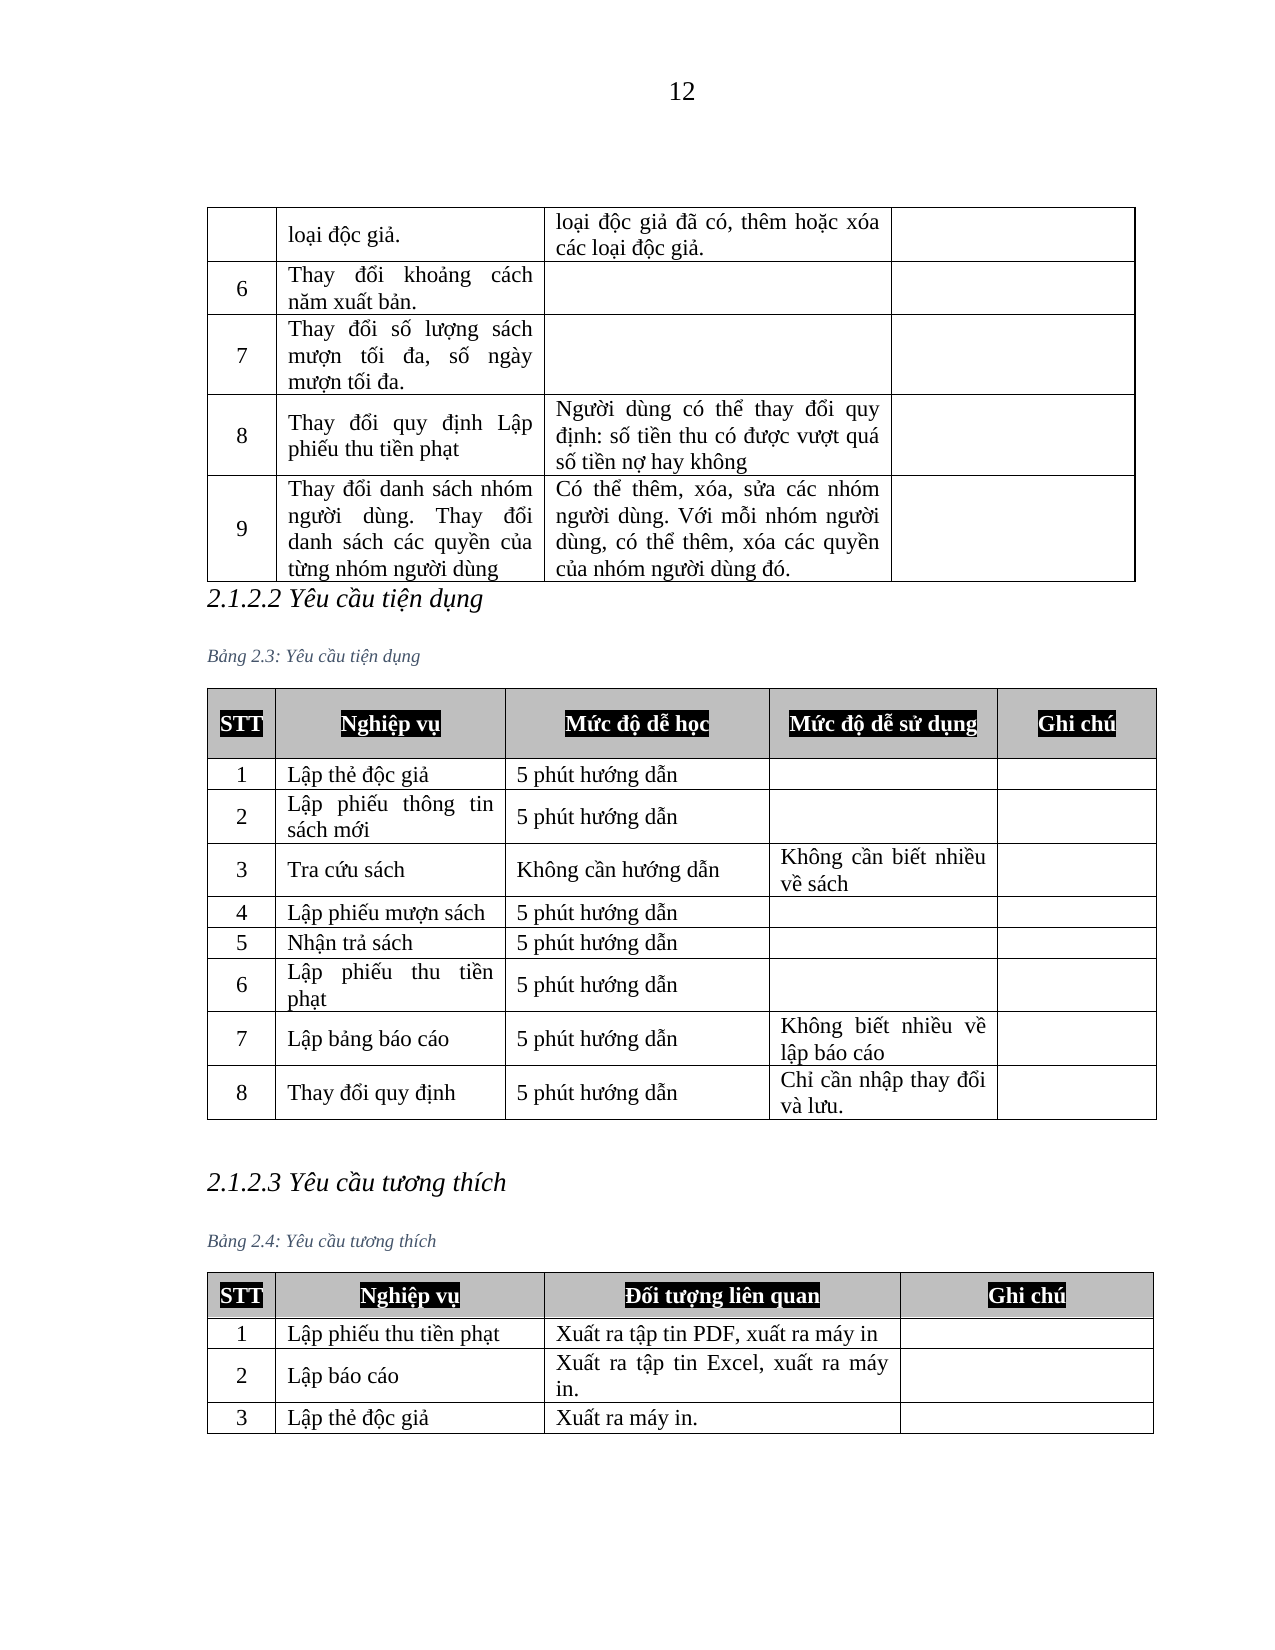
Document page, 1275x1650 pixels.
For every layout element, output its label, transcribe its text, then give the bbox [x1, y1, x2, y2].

table_cell 8 [208, 395, 276, 474]
table_cell Tra cứu sách [276, 844, 505, 896]
table_cell [770, 897, 997, 927]
table_header Mức độ dễ sử dụng [770, 689, 997, 758]
table_cell [901, 1319, 1153, 1348]
table_cell Thay đổi số lượng sách mượn tối đa, số ngày mượn tối đa. [277, 315, 544, 394]
table_cell Xuất ra máy in. [545, 1403, 900, 1432]
table_cell 4 [208, 897, 275, 927]
table_cell 6 [208, 959, 275, 1011]
table_cell [892, 476, 1134, 581]
table_cell Lập phiếu thu tiền phạt [276, 959, 505, 1011]
table_cell [998, 1066, 1156, 1119]
table_cell 2 [208, 790, 275, 842]
table_cell [770, 759, 997, 789]
table_cell 5 phút hướng dẫn [506, 790, 769, 842]
table_cell [770, 959, 997, 1011]
table_cell [892, 262, 1134, 314]
table_cell Nhận trả sách [276, 928, 505, 957]
table_cell 7 [208, 315, 276, 394]
table_cell 1 [208, 759, 275, 789]
table_cell 5 phút hướng dẫn [506, 897, 769, 927]
table_cell Lập thẻ độc giả [276, 759, 505, 789]
table_cell 9 [208, 476, 276, 581]
table_cell [901, 1349, 1153, 1402]
table_cell Lập phiếu thông tin sách mới [276, 790, 505, 842]
table_cell 2 [208, 1349, 275, 1402]
table_cell [998, 759, 1156, 789]
table_cell 5 phút hướng dẫn [506, 759, 769, 789]
table_header Mức độ dễ học [506, 689, 769, 758]
table_cell [998, 959, 1156, 1011]
table_cell Có thể thêm, xóa, sửa các nhóm người dùng. Với mỗi nhóm người dùng, có thể thêm, xóa các quyền của nhóm người dùng đó. [545, 476, 891, 581]
table_cell 5 [208, 208, 276, 261]
table_cell [901, 1403, 1153, 1432]
table_cell [998, 928, 1156, 957]
table_cell 3 [208, 844, 275, 896]
table_cell Xuất ra tập tin Excel, xuất ra máy in. [545, 1349, 900, 1402]
table_cell [545, 262, 891, 314]
table_cell [545, 315, 891, 394]
table_header STT [208, 1273, 275, 1317]
table_cell 5 phút hướng dẫn [506, 959, 769, 1011]
table_cell Lập phiếu mượn sách [276, 897, 505, 927]
table_cell 7 [208, 1012, 275, 1065]
list Yêu cầu tiện dụng [207, 582, 1157, 613]
table_header STT [208, 689, 275, 758]
table_cell Chỉ cần nhập thay đổi và lưu. [770, 1066, 997, 1119]
table_cell Người dùng có thể thay đổi quy định: số tiền thu có được vượt quá số tiền nợ hay không [545, 395, 891, 474]
table_cell Lập phiếu thu tiền phạt [276, 1319, 544, 1348]
table_cell [770, 790, 997, 842]
table_cell Lập thẻ độc giả [276, 1403, 544, 1432]
table_cell Lập báo cáo [276, 1349, 544, 1402]
table_header Nghiệp vụ [276, 1273, 544, 1317]
table_header Nghiệp vụ [276, 689, 505, 758]
table_cell 5 phút hướng dẫn [506, 1012, 769, 1065]
table_cell [998, 1012, 1156, 1065]
table_cell Không cần hướng dẫn [506, 844, 769, 896]
table_cell 1 [208, 1319, 275, 1348]
list Yêu cầu tương thích [207, 1166, 1157, 1197]
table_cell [277, 208, 544, 261]
table_cell Thay đổi danh sách nhóm người dùng. Thay đổi danh sách các quyền của từng nhóm người dùng [277, 476, 544, 581]
table_cell Thay đổi quy định Lập phiếu thu tiền phạt [277, 395, 544, 474]
table_cell 3 [208, 1403, 275, 1432]
table_cell Không biết nhiều về lập báo cáo [770, 1012, 997, 1065]
table_cell 5 phút hướng dẫn [506, 928, 769, 957]
table_cell [892, 395, 1134, 474]
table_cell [545, 208, 891, 261]
table_cell Không cần biết nhiều về sách [770, 844, 997, 896]
table_cell [998, 844, 1156, 896]
table_cell 5 [208, 928, 275, 957]
table_cell Lập bảng báo cáo [276, 1012, 505, 1065]
table_cell 5 phút hướng dẫn [506, 1066, 769, 1119]
table_cell 6 [208, 262, 276, 314]
table_cell Thay đổi quy định [276, 1066, 505, 1119]
table_header Ghi chú [998, 689, 1156, 758]
table_cell [892, 315, 1134, 394]
table_cell 8 [208, 1066, 275, 1119]
table_cell [998, 790, 1156, 842]
table_cell [892, 208, 1134, 261]
table_cell [770, 928, 997, 957]
table_cell [998, 897, 1156, 927]
table_cell Xuất ra tập tin PDF, xuất ra máy in [545, 1319, 900, 1348]
table_header Đối tượng liên quan [545, 1273, 900, 1317]
table_cell Thay đổi khoảng cách năm xuất bản. [277, 262, 544, 314]
table_header Ghi chú [901, 1273, 1153, 1317]
